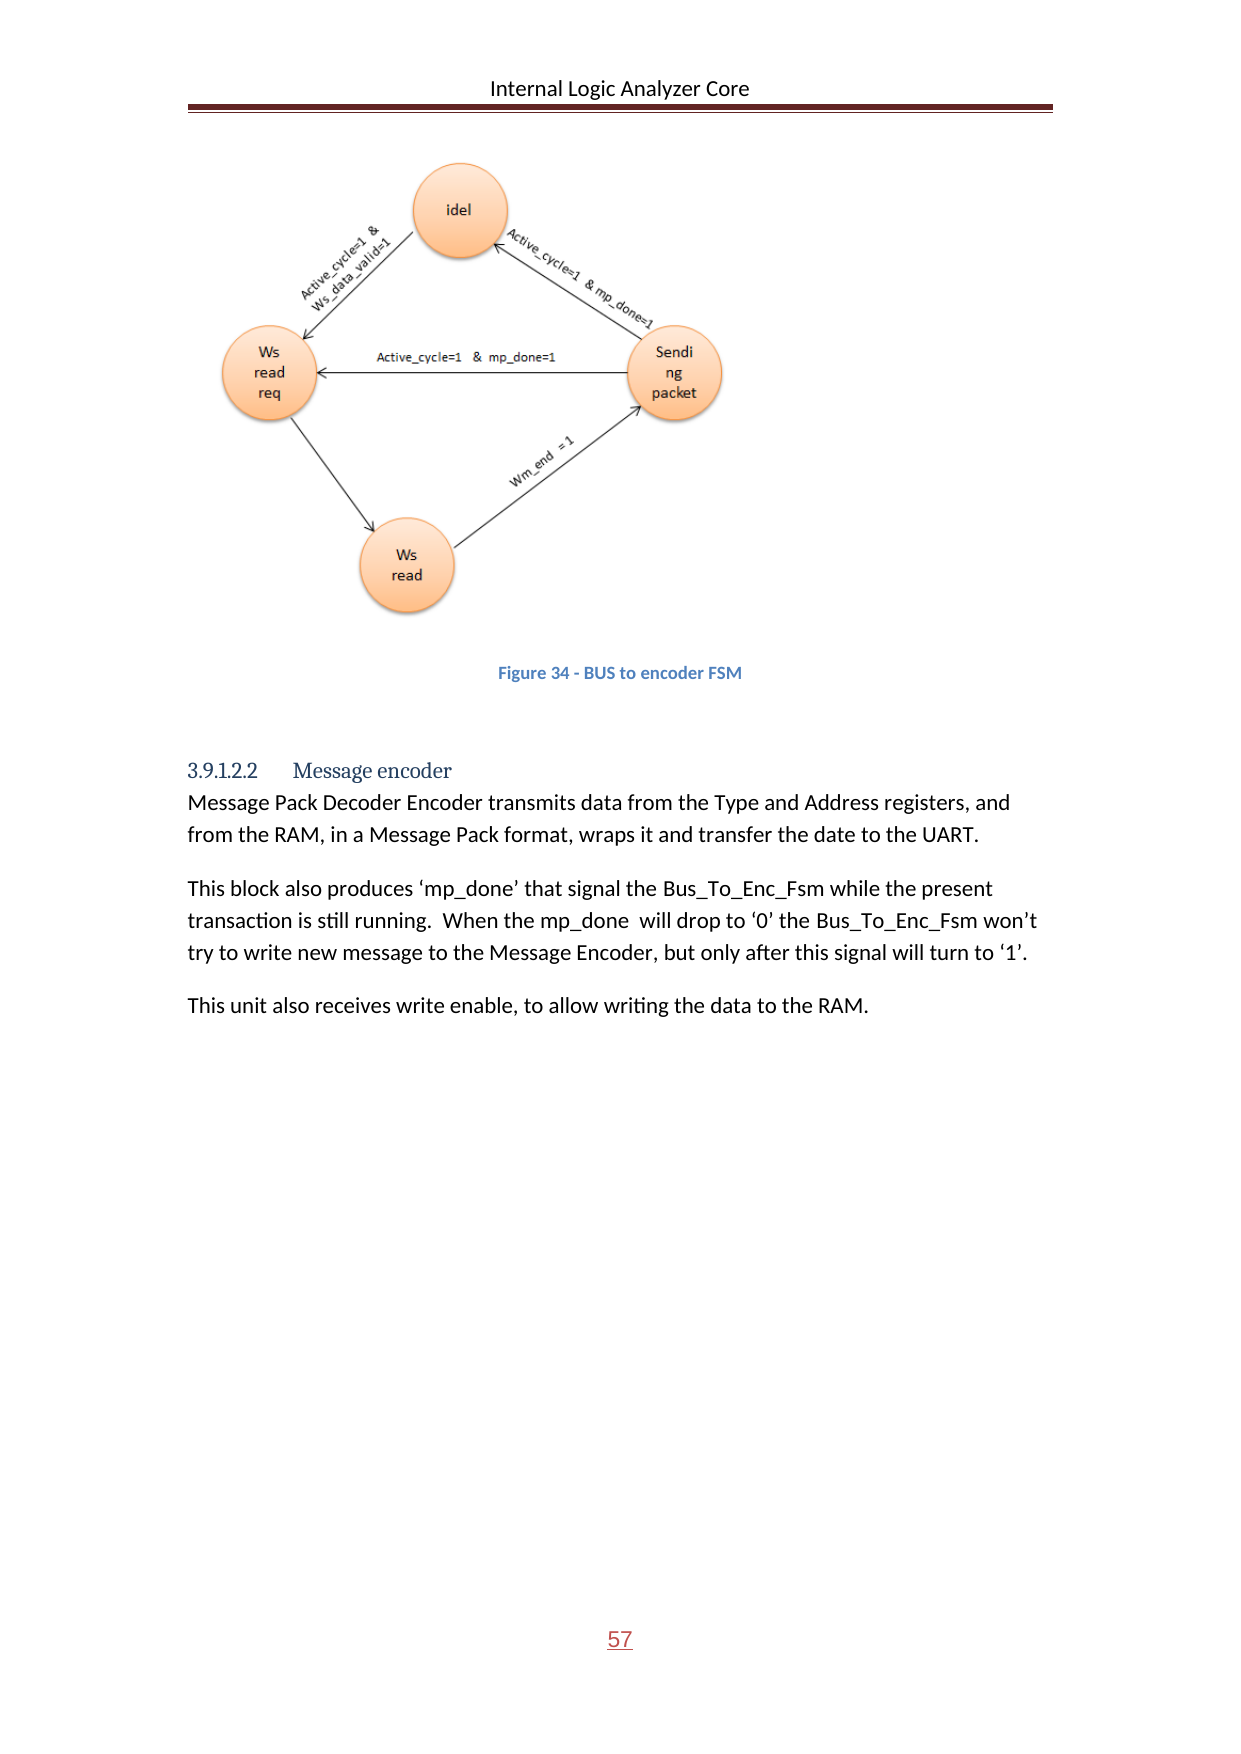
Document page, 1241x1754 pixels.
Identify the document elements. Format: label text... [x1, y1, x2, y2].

text Message Pack Decoder Encoder transmits data from the Type and Address registers, and from the RAM, in a Message Pack format, wraps it and transfer the date to the UART. [187, 788, 1053, 849]
text This block also produces ‘mp_done’ that signal the Bus_To_Enc_Fsm while the present transaction is still running. When the mp_done will drop to ‘0’ the Bus_To_Enc_Fsm won’t try to write new message to the Message Encoder, but only after this signal will turn to ‘1’. [187, 874, 1053, 966]
subtitle 3.9.1.2.2 Message encoder [187, 758, 1053, 784]
picture [187, 150, 786, 637]
text Figure 34 - BUS to encoder FSM [187, 661, 1053, 684]
text This unit also receives write enable, to allow writing the data to the RAM. [187, 991, 1053, 1019]
